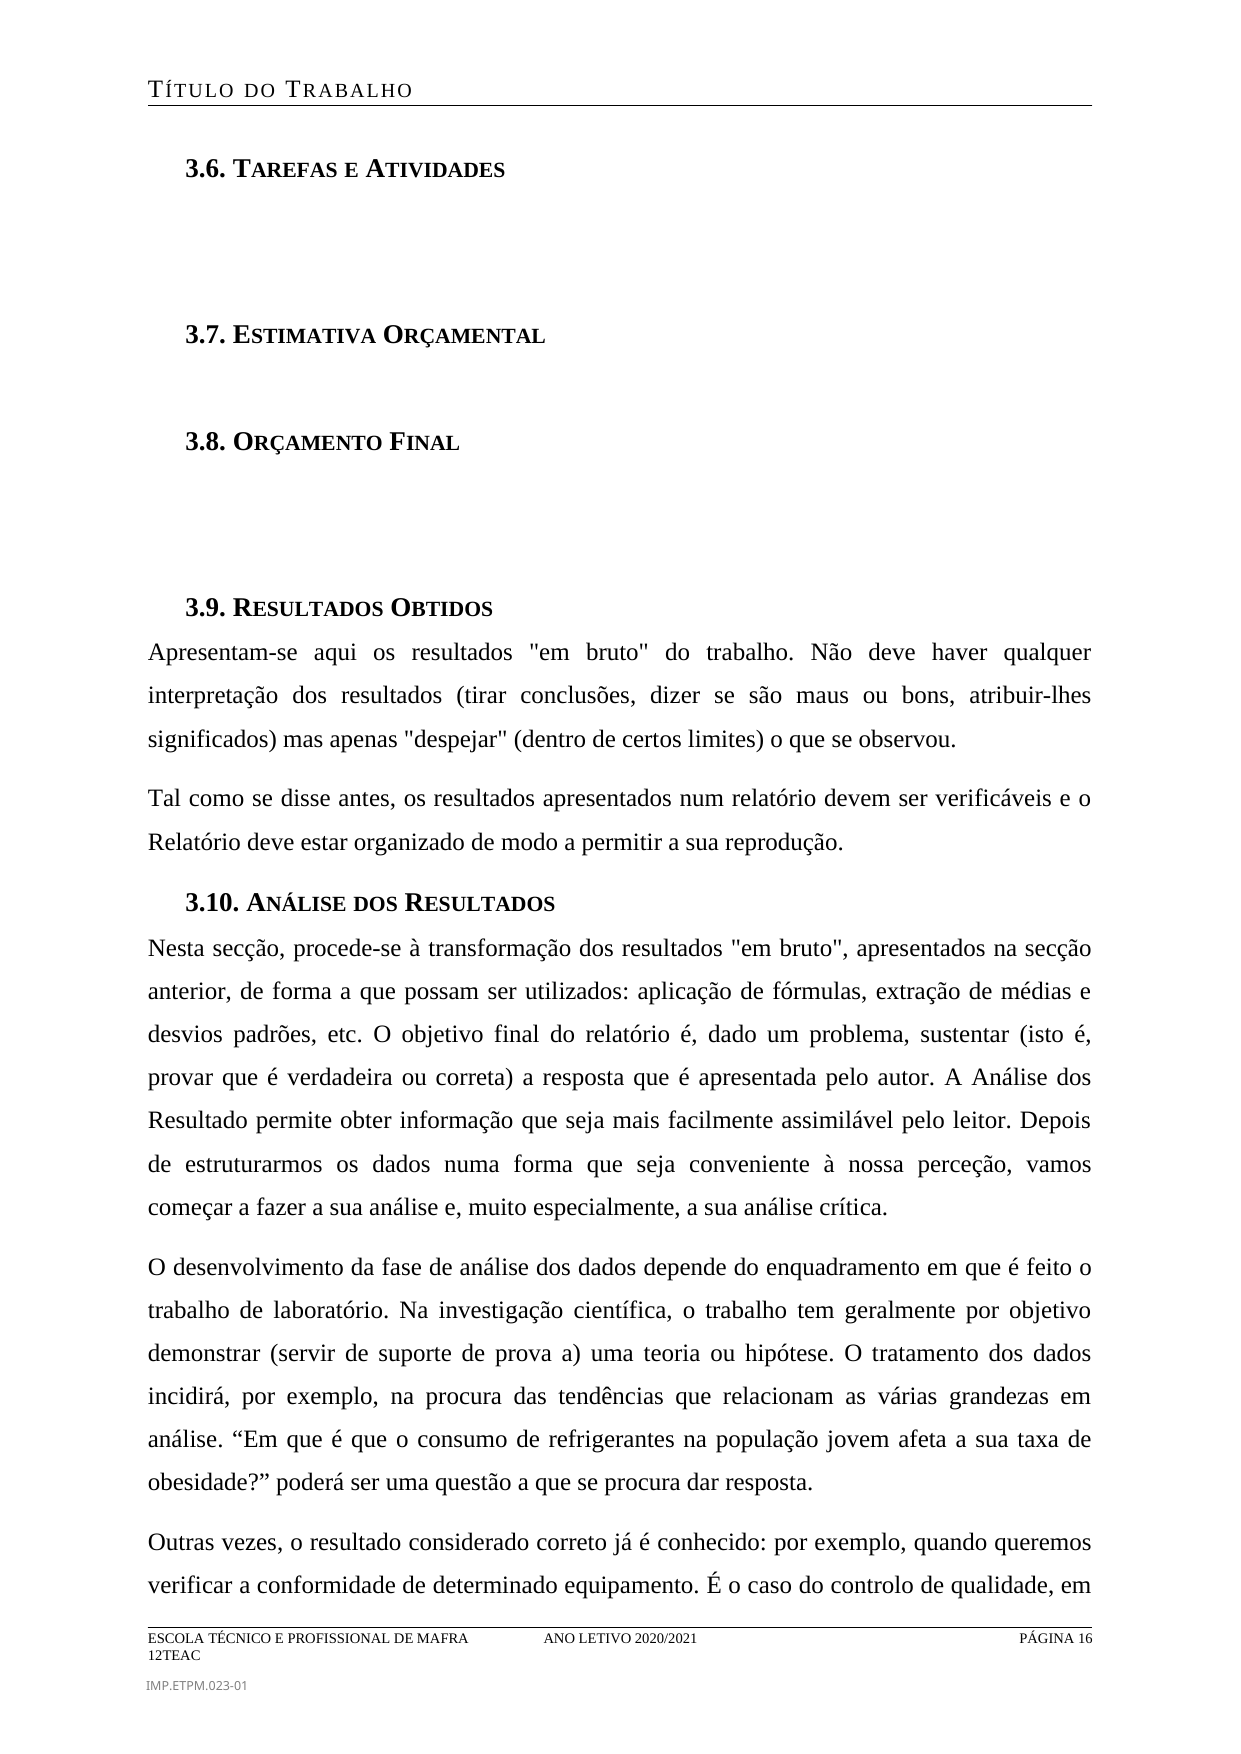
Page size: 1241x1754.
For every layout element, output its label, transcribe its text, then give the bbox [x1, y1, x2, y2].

text Apresentam-se aqui os resultados "em bruto" do trabalho. Não deve haver qualquer interpretação dos resultados (tirar conclusões, dizer se são maus ou bons, atribuir-lhes significados) mas apenas "despejar" (dentro de certos limites) o que se observou. [148, 637, 1092, 752]
subtitle Tarefas e Atividades [185, 152, 1092, 183]
text Tal como se disse antes, os resultados apresentados num relatório devem ser verificáveis e o Relatório deve estar organizado de modo a permitir a sua reprodução. [148, 783, 1092, 855]
subtitle Análise dos Resultados [185, 886, 1092, 918]
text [148, 1527, 1092, 1599]
subtitle Resultados Obtidos [185, 591, 1092, 622]
text Nesta secção, procede-se à transformação dos resultados "em bruto", apresentados na secção anterior, de forma a que possam ser utilizados: aplicação de fórmulas, extração de médias e desvios padrões, etc. O objetivo final do relatório é, dado um problema, sustentar (isto é, provar que é verdadeira ou correta) a resposta que é apresentada pelo autor. A Análise dos Resultado permite obter informação que seja mais facilmente assimilável pelo leitor. Depois de estruturarmos os dados numa forma que seja conveniente à nossa perceção, vamos começar a fazer a sua análise e, muito especialmente, a sua análise crítica. [148, 933, 1092, 1221]
subtitle Estimativa Orçamental [185, 318, 1092, 349]
text O desenvolvimento da fase de análise dos dados depende do enquadramento em que é feito o trabalho de laboratório. Na investigação científica, o trabalho tem geralmente por objetivo demonstrar (servir de suporte de prova a) uma teoria ou hipótese. O tratamento dos dados incidirá, por exemplo, na procura das tendências que relacionam as várias grandezas em análise. “Em que é que o consumo de refrigerantes na população jovem afeta a sua taxa de obesidade?” poderá ser uma questão a que se procura dar resposta. [148, 1252, 1092, 1496]
subtitle Orçamento Final [185, 424, 1092, 456]
